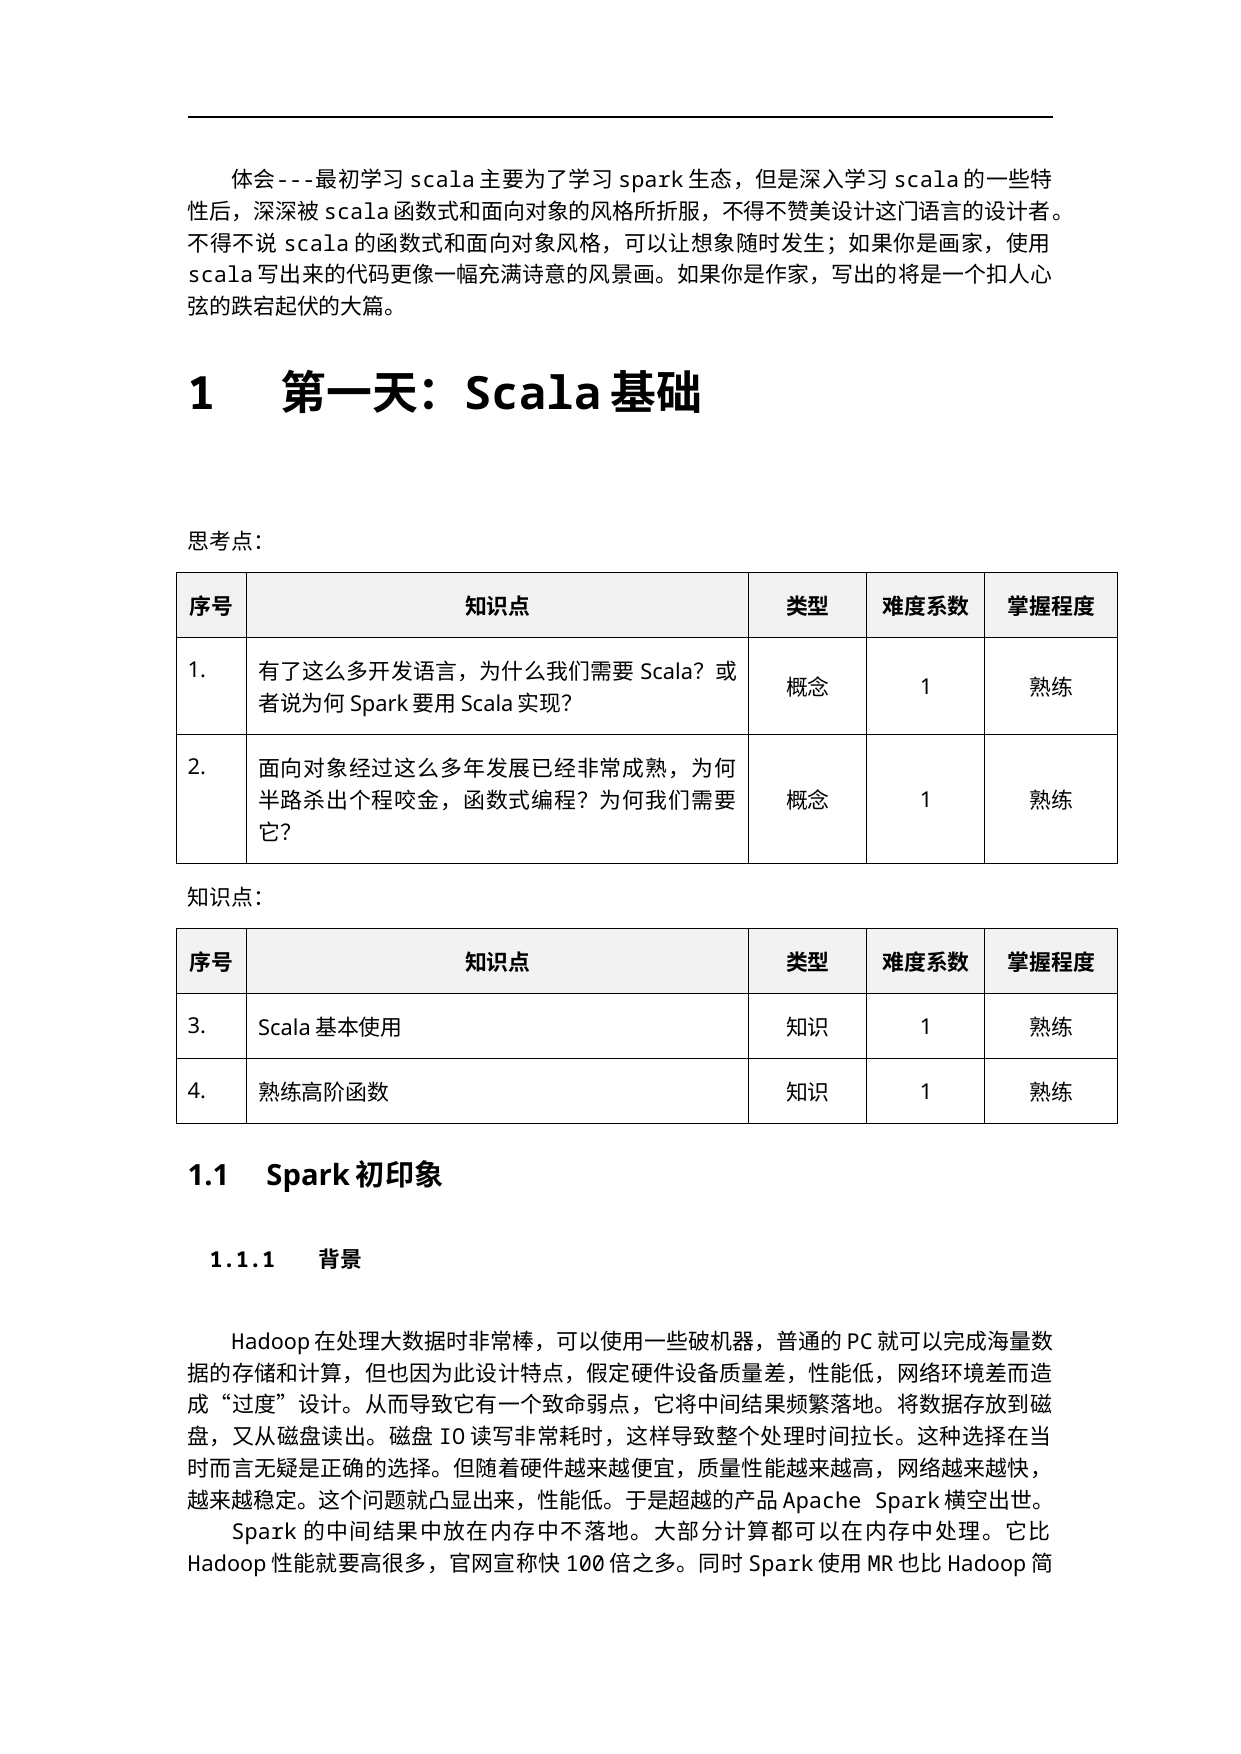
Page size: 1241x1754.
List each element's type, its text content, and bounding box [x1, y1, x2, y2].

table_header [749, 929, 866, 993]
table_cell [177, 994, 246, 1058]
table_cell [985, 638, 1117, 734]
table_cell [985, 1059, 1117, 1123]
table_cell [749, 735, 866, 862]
subtitle Spark初印象 [187, 1151, 1053, 1194]
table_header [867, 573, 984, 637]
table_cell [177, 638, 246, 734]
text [187, 1514, 1053, 1578]
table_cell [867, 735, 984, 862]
list 知识点： [187, 880, 1053, 911]
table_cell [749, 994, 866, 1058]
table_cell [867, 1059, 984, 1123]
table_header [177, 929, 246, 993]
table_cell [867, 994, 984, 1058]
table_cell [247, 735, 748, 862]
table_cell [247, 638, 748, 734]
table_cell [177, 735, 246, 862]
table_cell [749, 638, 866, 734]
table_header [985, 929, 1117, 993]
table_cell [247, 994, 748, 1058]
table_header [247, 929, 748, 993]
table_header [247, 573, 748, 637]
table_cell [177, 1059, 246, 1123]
text Hadoop在处理大数据时非常棒，可以使用一些破机器，普通的PC就可以完成海量数据的存储和计算，但也因为此设计特点，假定硬件设备质量差，性能低，网络环境差而造成“过度”设计。从而导致它有一个致命弱点，它将中间结果频繁落地。将数据存放到磁盘，又从磁盘读出。磁盘IO读写非常耗时，这样导致整个处理时间拉长。这种选择在当时而言无疑是正确的选择。但随着硬件越来越便宜，质量性能越来越高，网络越来越快，越来越稳定。这个问题就凸显出来，性能低。于是超越的产品Apache Spark横空出世。 [187, 1324, 1053, 1514]
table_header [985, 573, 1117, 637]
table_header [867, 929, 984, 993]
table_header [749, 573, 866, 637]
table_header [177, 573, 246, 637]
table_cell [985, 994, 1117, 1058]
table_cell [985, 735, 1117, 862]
text 体会---最初学习scala主要为了学习spark生态，但是深入学习scala的一些特性后，深深被scala函数式和面向对象的风格所折服，不得不赞美设计这门语言的设计者。不得不说 scala的函数式和面向对象风格，可以让想象随时发生；如果你是画家，使用scala写出来的代码更像一幅充满诗意的风景画。如果你是作家，写出的将是一个扣人心弦的跌宕起伏的大篇。 [187, 162, 1053, 321]
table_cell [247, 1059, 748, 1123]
list 思考点： [187, 524, 1053, 555]
subtitle 背景 [209, 1242, 1031, 1274]
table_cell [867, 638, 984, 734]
subtitle 第一天：Scala基础 [187, 356, 1053, 423]
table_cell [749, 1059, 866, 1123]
